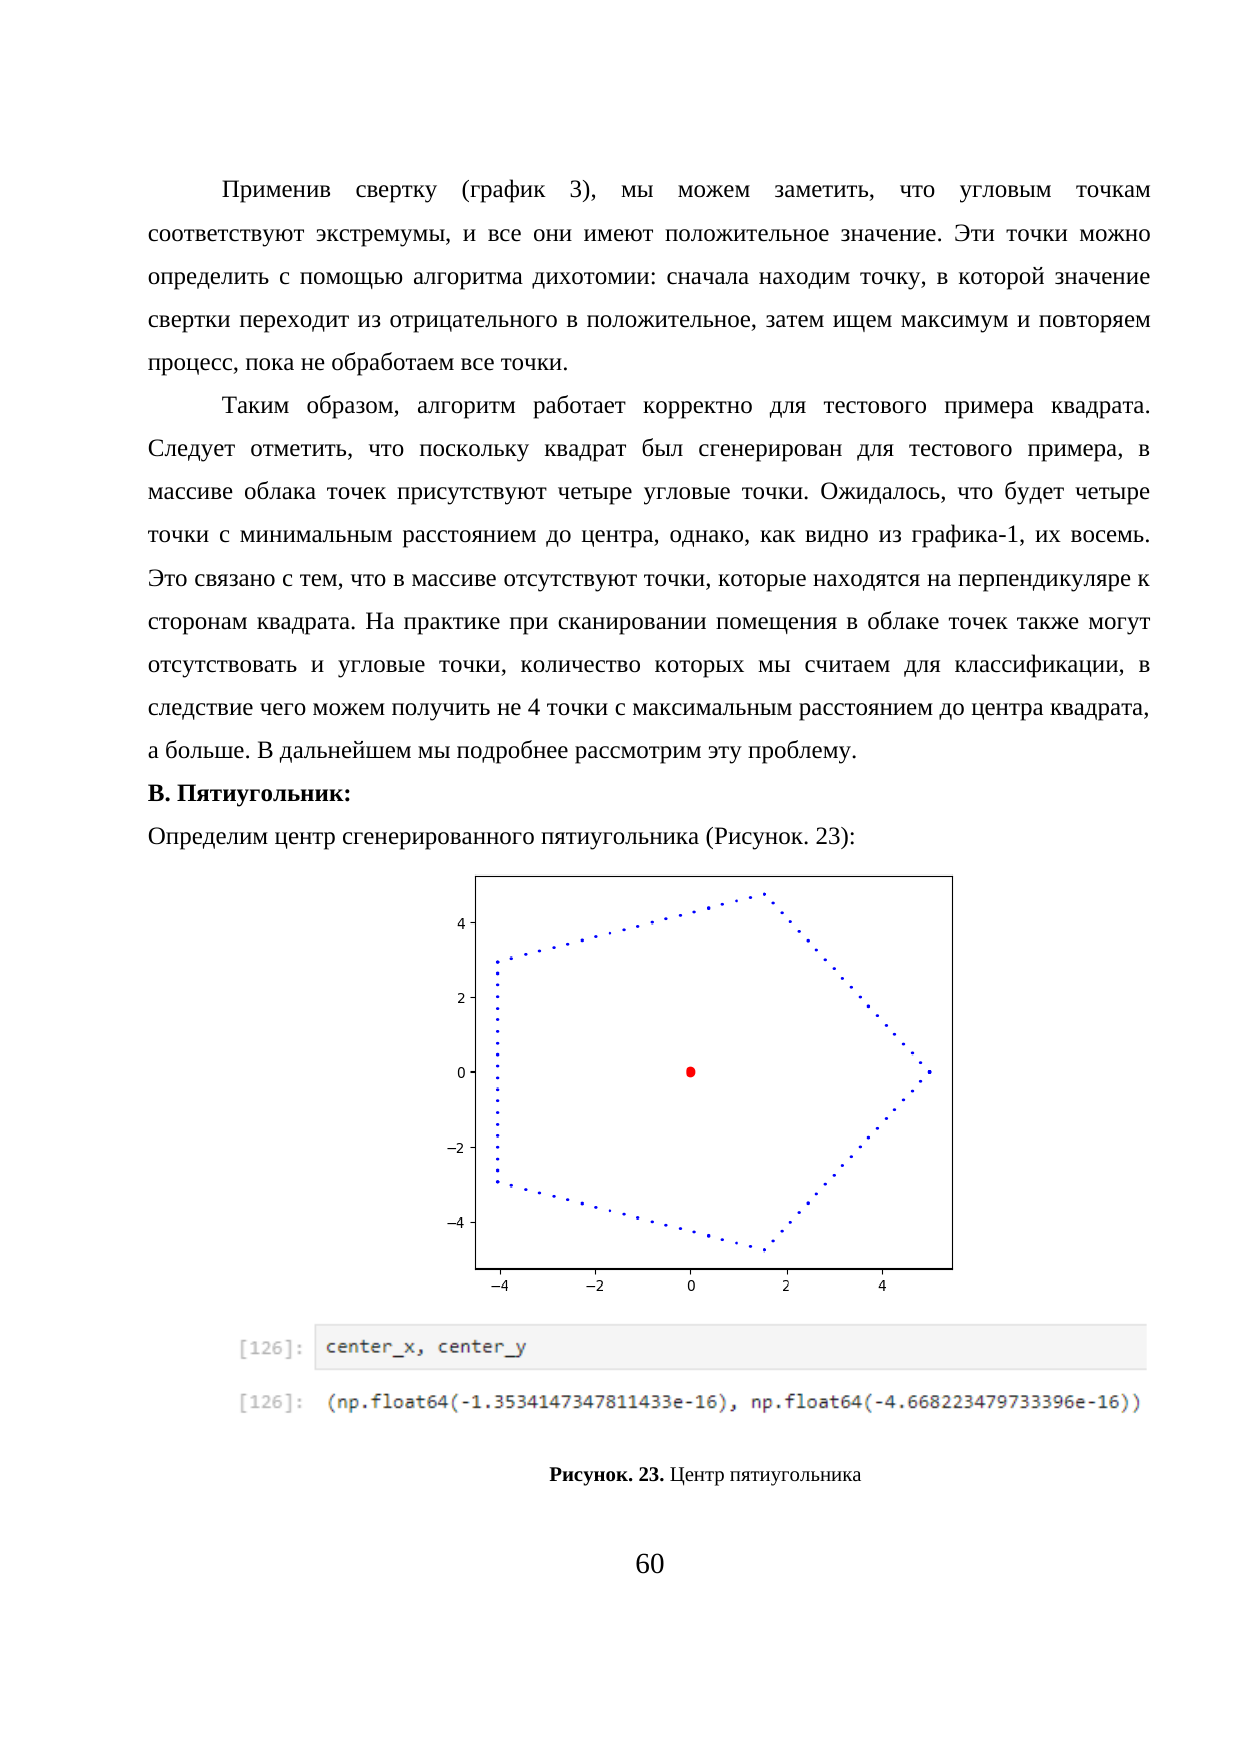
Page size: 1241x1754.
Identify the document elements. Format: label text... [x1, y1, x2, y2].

picture [405, 864, 968, 1302]
text Центр пятиугольника [185, 1462, 1152, 1486]
picture [221, 1318, 1147, 1421]
text Применив свертку (график 3), мы можем заметить, что угловым точкам соответствуют экстремумы, и все они имеют положительное значение. Эти точки можно определить с помощью алгоритма дихотомии: сначала находим точку, в которой значение свертки переходит из отрицательного в положительное, затем ищем максимум и повторяем процесс, пока не обработаем все точки. [148, 174, 1152, 376]
text Определим центр сгенерированного пятиугольника (рисунок. 23): [148, 821, 1152, 850]
text B. Пятиугольник: [148, 778, 1152, 807]
text Таким образом, алгоритм работает корректно для тестового примера квадрата. Следует отметить, что поскольку квадрат был сгенерирован для тестового примера, в массиве облака точек присутствуют четыре угловые точки. Ожидалось, что будет четыре точки с минимальным расстоянием до центра, однако, как видно из графика-1, их восемь. Это связано с тем, что в массиве отсутствуют точки, которые находятся на перпендикуляре к сторонам квадрата. На практике при сканировании помещения в облаке точек также могут отсутствовать и угловые точки, количество которых мы считаем для классификации, в следствие чего можем получить не 4 точки с максимальным расстоянием до центра квадрата, а больше. В дальнейшем мы подробнее рассмотрим эту проблему. [148, 390, 1152, 764]
